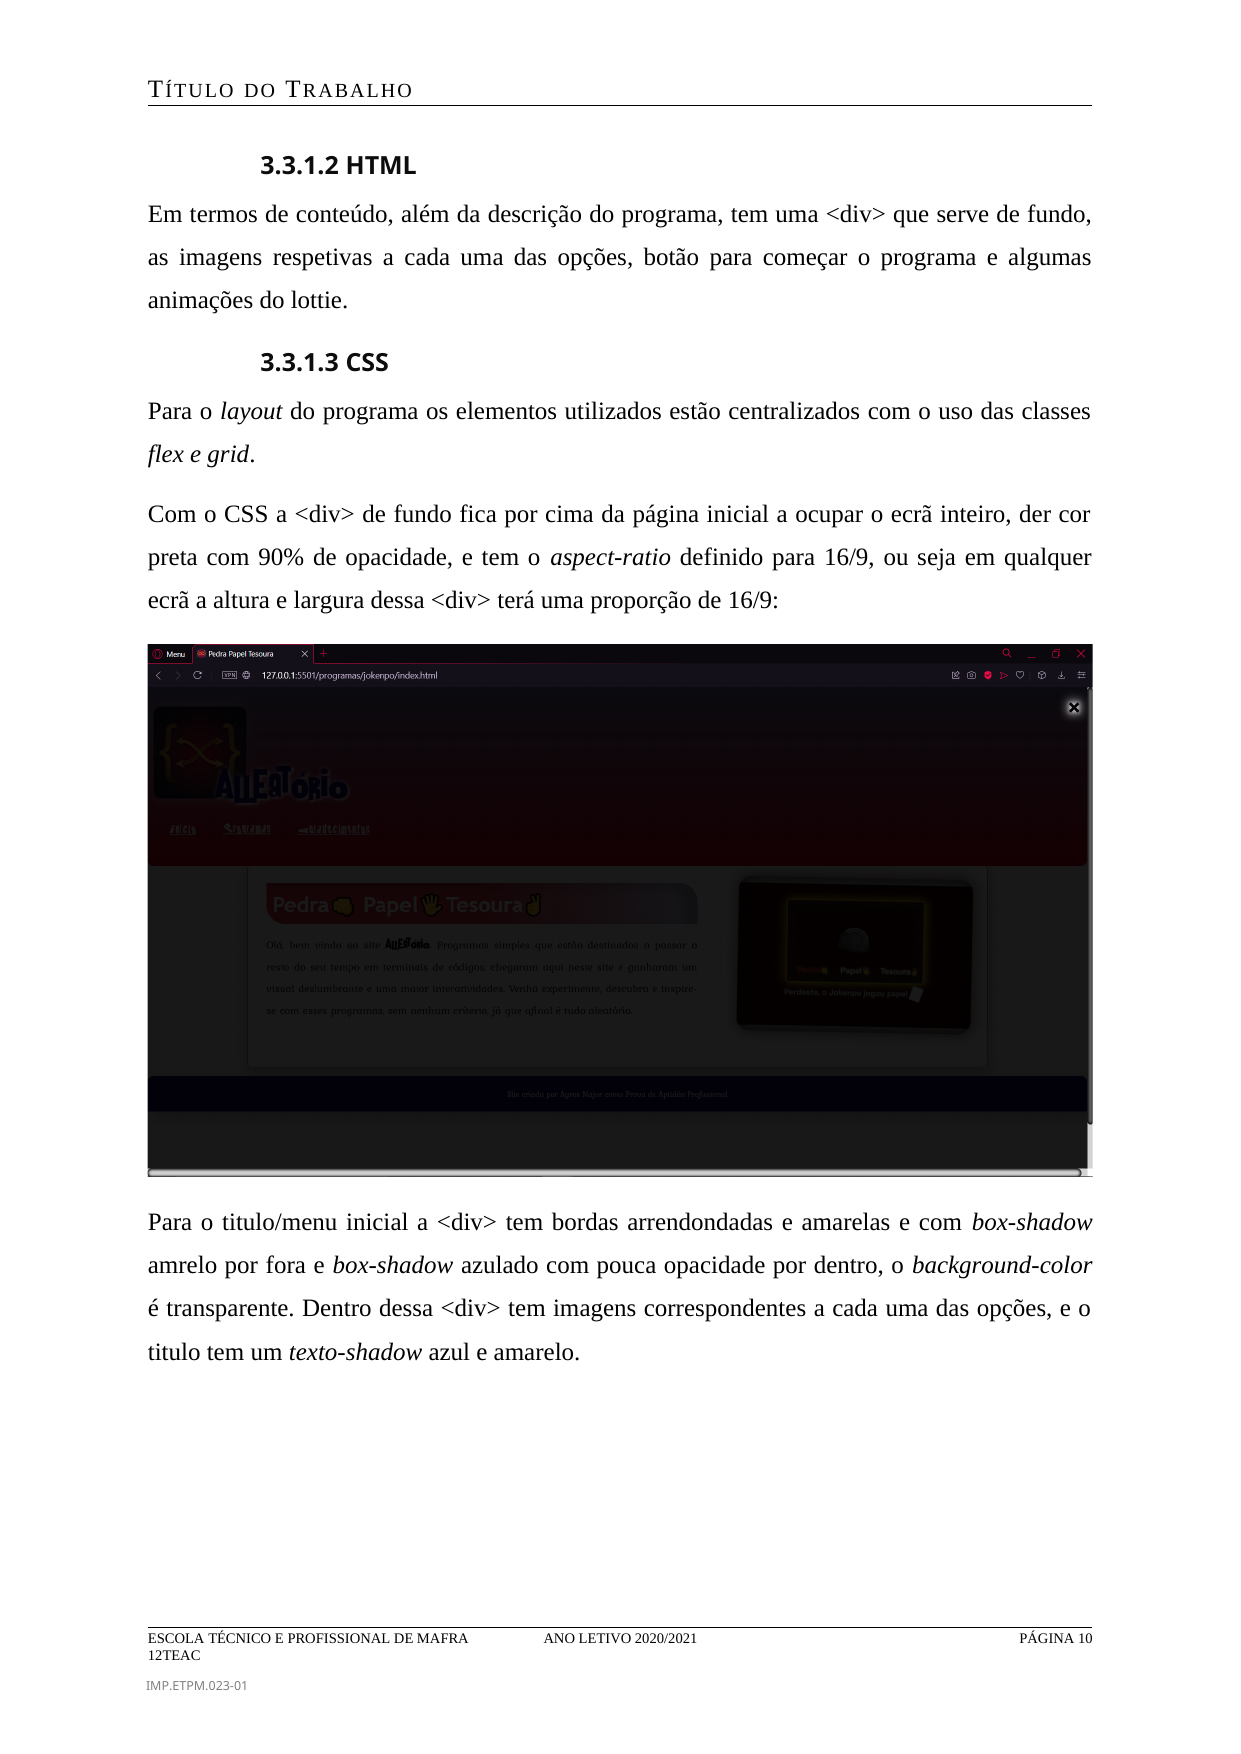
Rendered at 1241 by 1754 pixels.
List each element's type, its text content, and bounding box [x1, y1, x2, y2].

text Para o layout do programa os elementos utilizados estão centralizados com o uso das classes flex e grid. [148, 396, 1092, 468]
text Para o titulo/menu inicial a <div> tem bordas arrendondadas e amarelas e com box-shadow amrelo por fora e box-shadow azulado com pouca opacidade por dentro, o background-color é transparente. Dentro dessa <div> tem imagens correspondentes a cada uma das opções, e o titulo tem um texto-shadow azul e amarelo. [148, 1207, 1092, 1365]
picture [147, 644, 1093, 1177]
text Com o CSS a <div> de fundo fica por cima da página inicial a ocupar o ecrã inteiro, der cor preta com 90% de opacidade, e tem o aspect-ratio definido para 16/9, ou seja em qualquer ecrã a altura e largura dessa <div> terá uma proporção de 16/9: [148, 499, 1092, 614]
subtitle CSS [260, 345, 1092, 379]
subtitle HTML [260, 148, 1092, 182]
text Em termos de conteúdo, além da descrição do programa, tem uma <div> que serve de fundo, as imagens respetivas a cada uma das opções, botão para começar o programa e algumas animações do lottie. [148, 199, 1092, 314]
